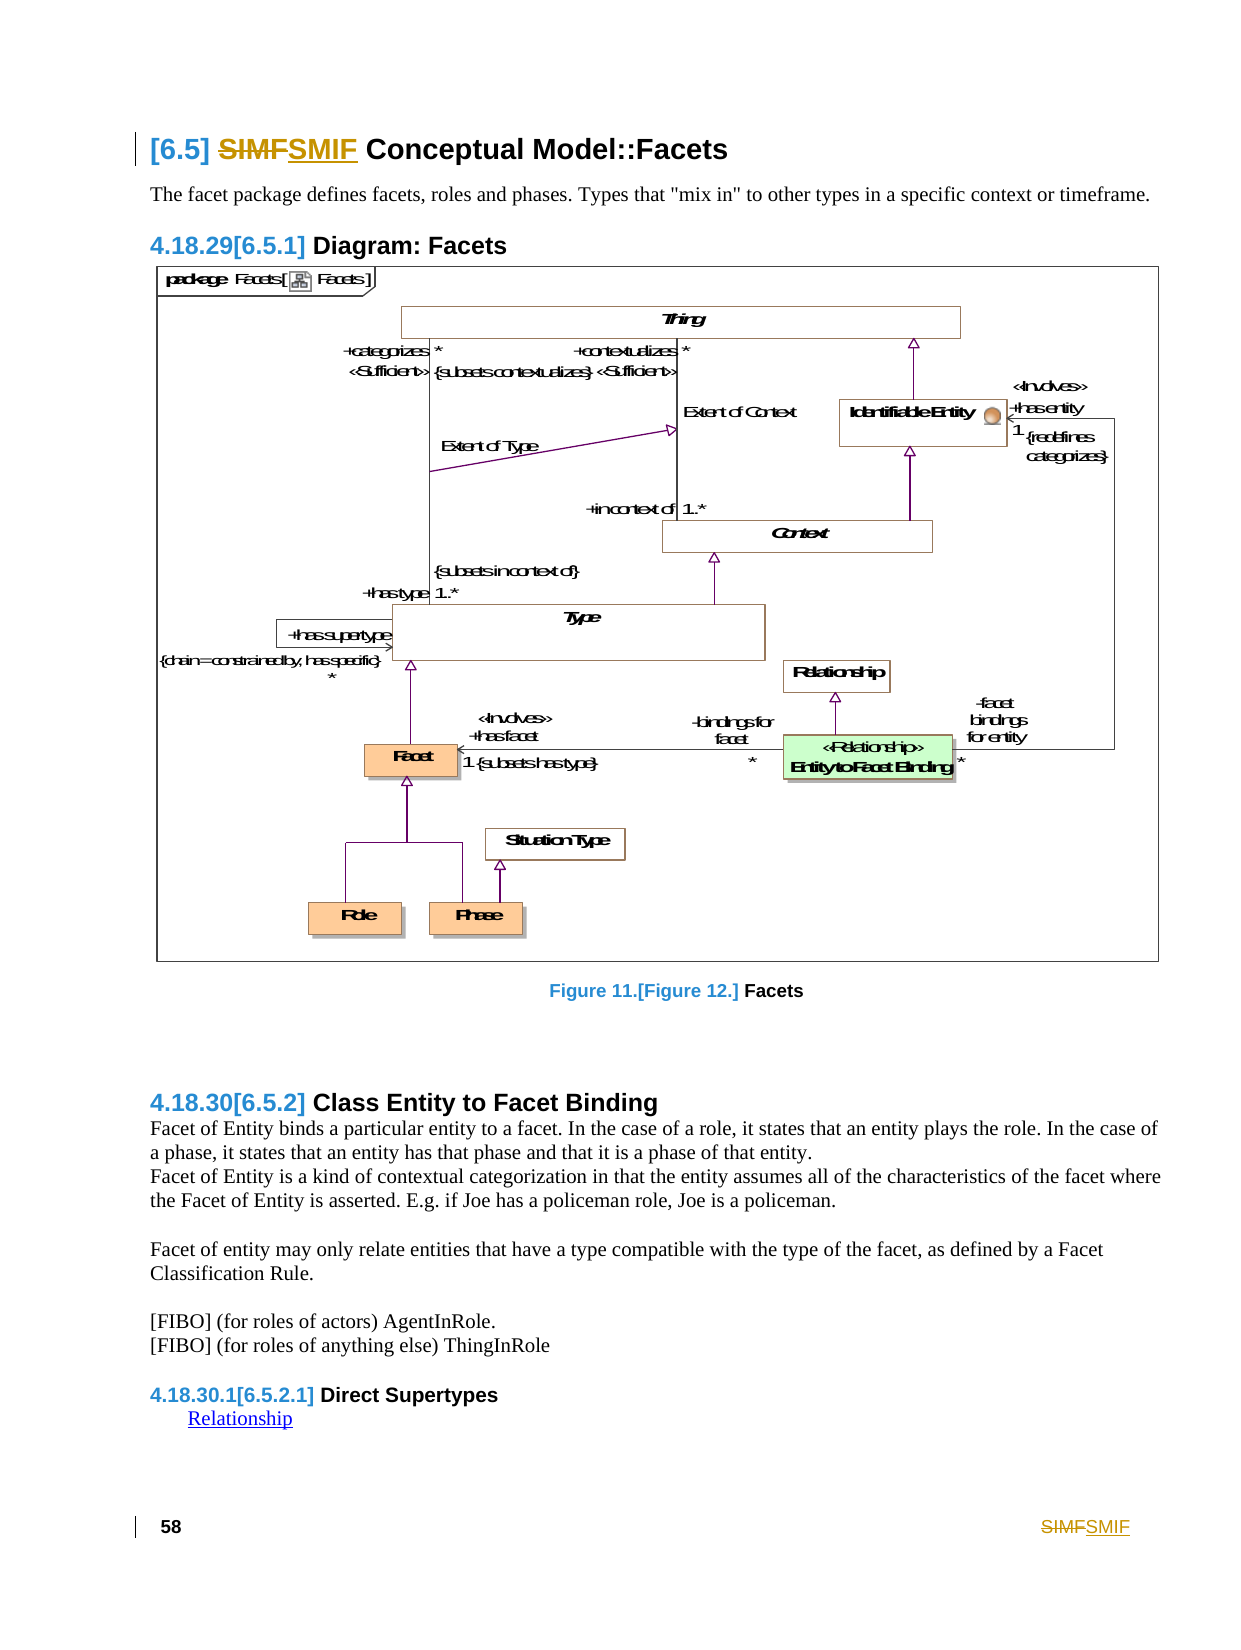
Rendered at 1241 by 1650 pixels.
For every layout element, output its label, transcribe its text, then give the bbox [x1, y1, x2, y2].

text The facet package defines facets, roles and phases. Types that "mix in" to other types in a specific context or timeframe. [150, 182, 1165, 206]
subtitle Class Entity to Facet Binding [150, 1087, 1165, 1116]
list Facets [187, 980, 1165, 1002]
text Facet of Entity binds a particular entity to a facet. In the case of a role, it states that an entity plays the role. In the case of a phase, it states that an entity has that phase and that it is a phase of that entity. Facet of Entity is a kind of contextual categorization in that the entity assumes all of the characteristics of the facet where the Facet of Entity is asserted. E.g. if Joe has a policeman role, Joe is a policeman. Facet of entity may only relate entities that have a type compatible with the type of the facet, as defined by a Facet Classification Rule. [FIBO] (for roles of actors) AgentInRole. [FIBO] (for roles of anything else) ThingInRole [150, 1116, 1165, 1357]
subtitle Direct Supertypes [150, 1382, 1165, 1406]
subtitle Diagram: Facets [150, 231, 1165, 260]
subtitle Conceptual Model::Facets [150, 132, 1165, 166]
text Relationship [187, 1406, 1165, 1430]
